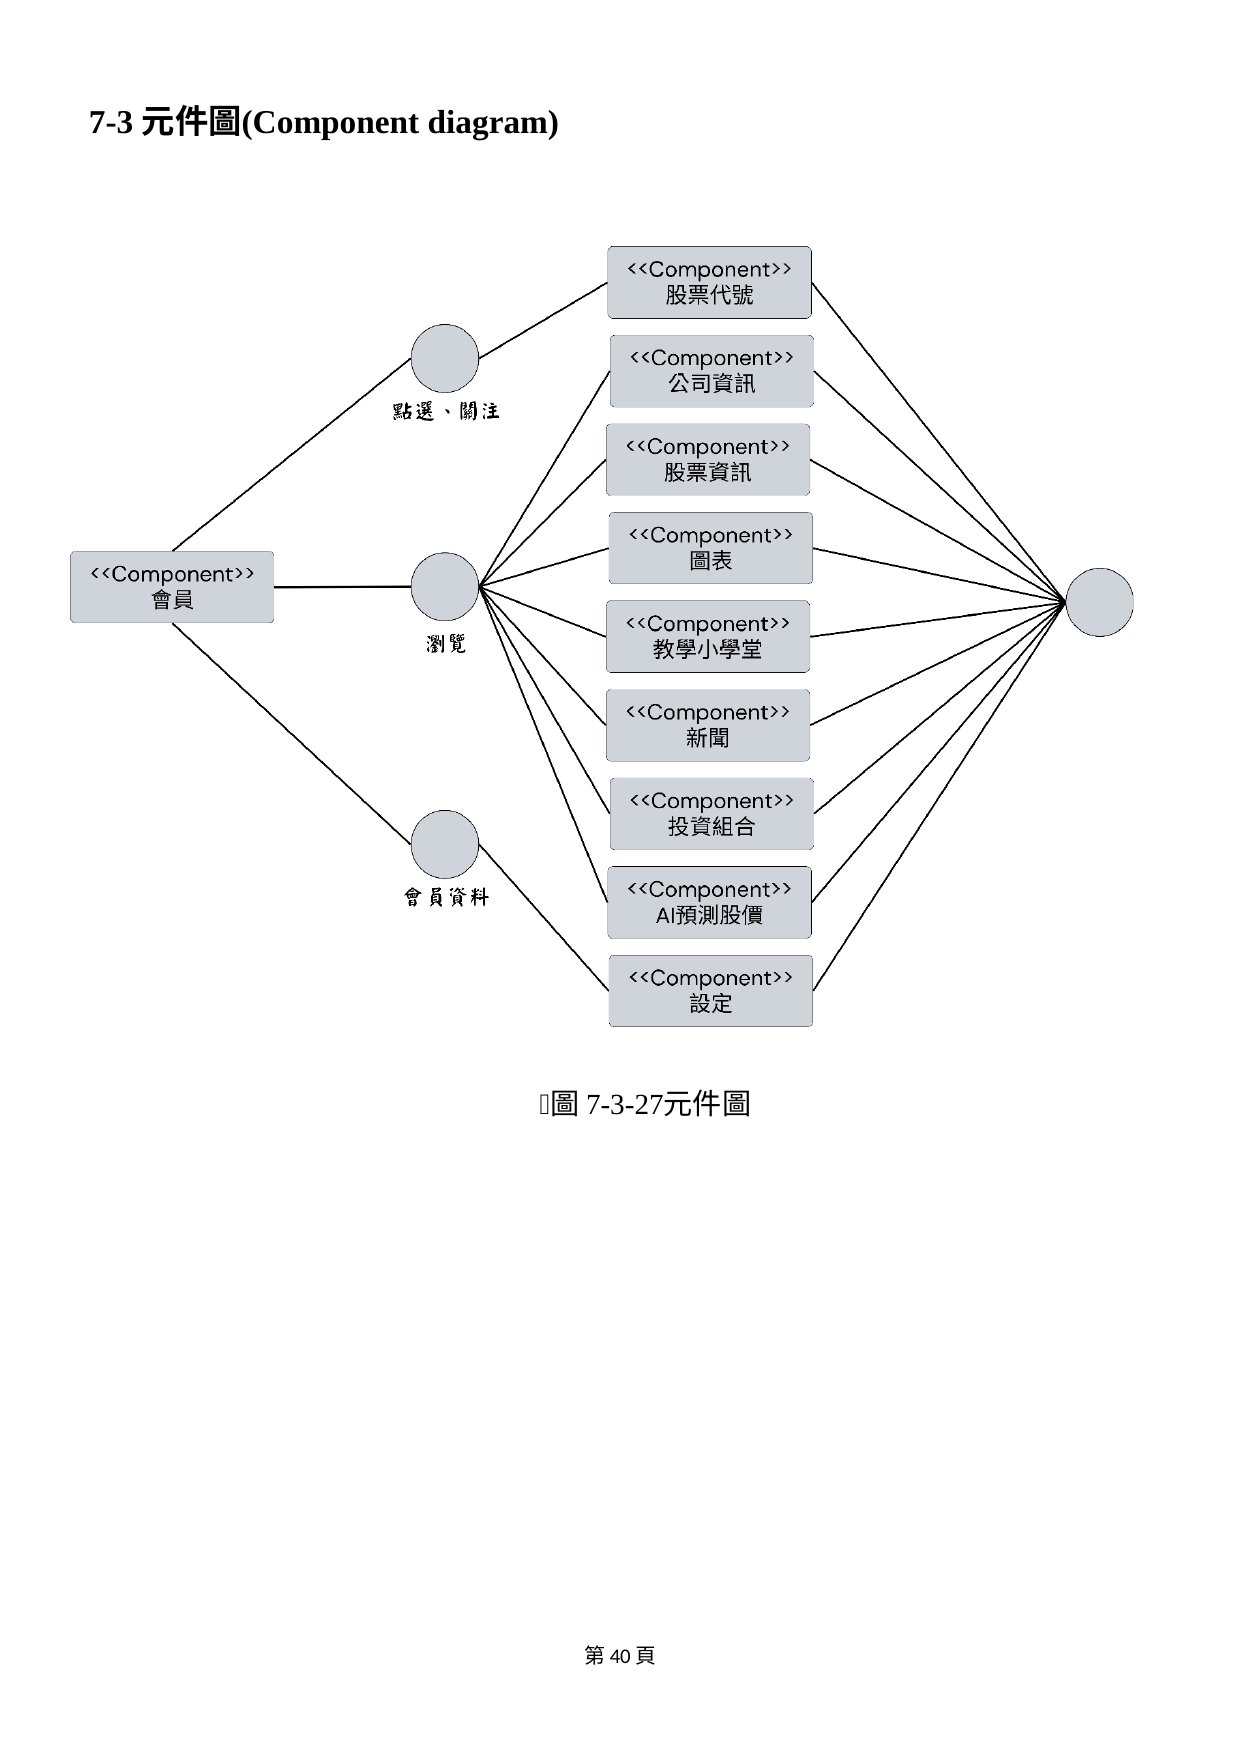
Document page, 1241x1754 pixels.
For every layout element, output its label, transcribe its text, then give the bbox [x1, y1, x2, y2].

picture [70, 246, 1134, 1027]
subtitle 元件圖(Component diagram) [89, 95, 1152, 143]
